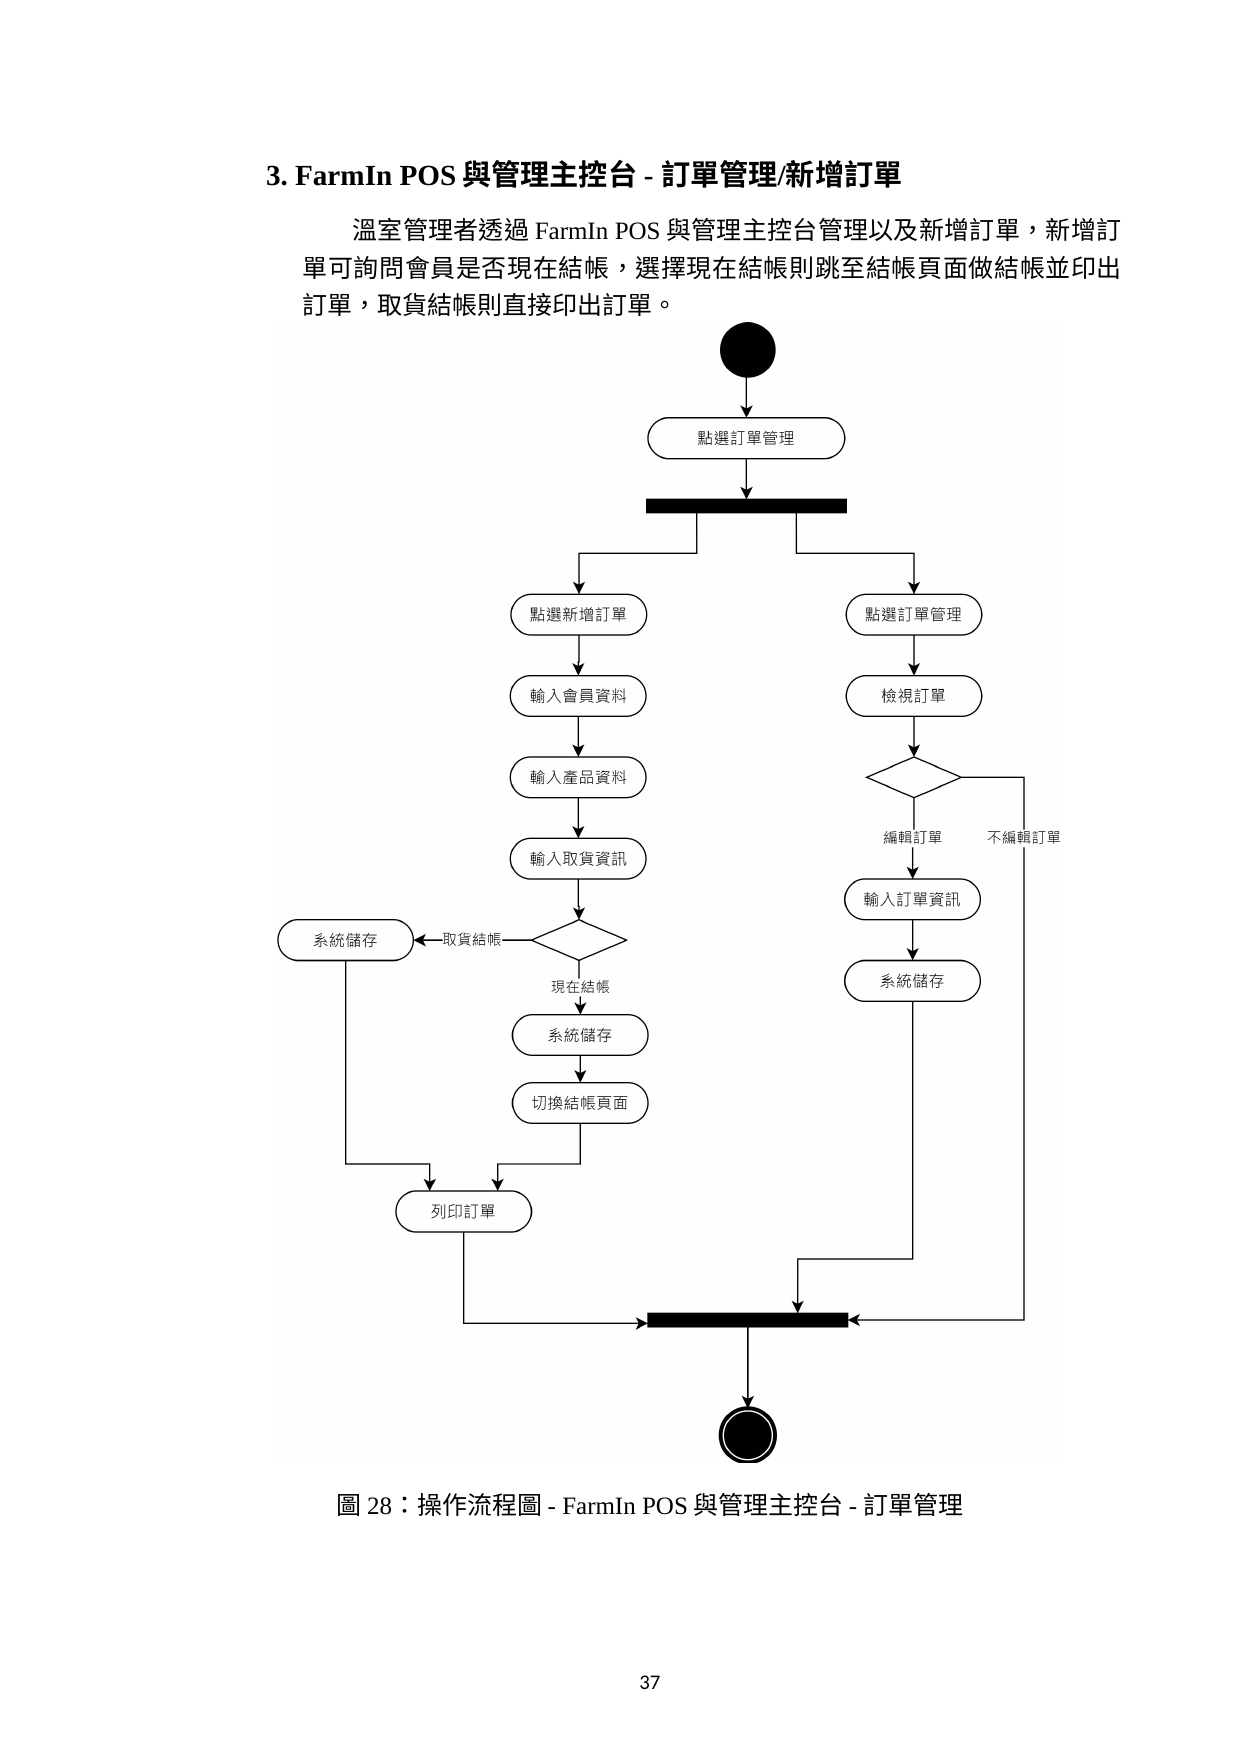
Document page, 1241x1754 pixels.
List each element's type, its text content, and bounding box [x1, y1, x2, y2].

text FarmIn POS與管理主控台 - 訂單管理/新增訂單 [266, 135, 1122, 210]
text 溫室管理者透過FarmIn POS與管理主控台管理以及新增訂單，新增訂單可詢問會員是否現在結帳，選擇現在結帳則跳至結帳頁面做結帳並印出訂單，取貨結帳則直接印出訂單。 [302, 210, 1122, 322]
text 圖 28：操作流程圖 - FarmIn POS與管理主控台 - 訂單管理 [177, 1485, 1122, 1522]
picture [277, 322, 1061, 1463]
